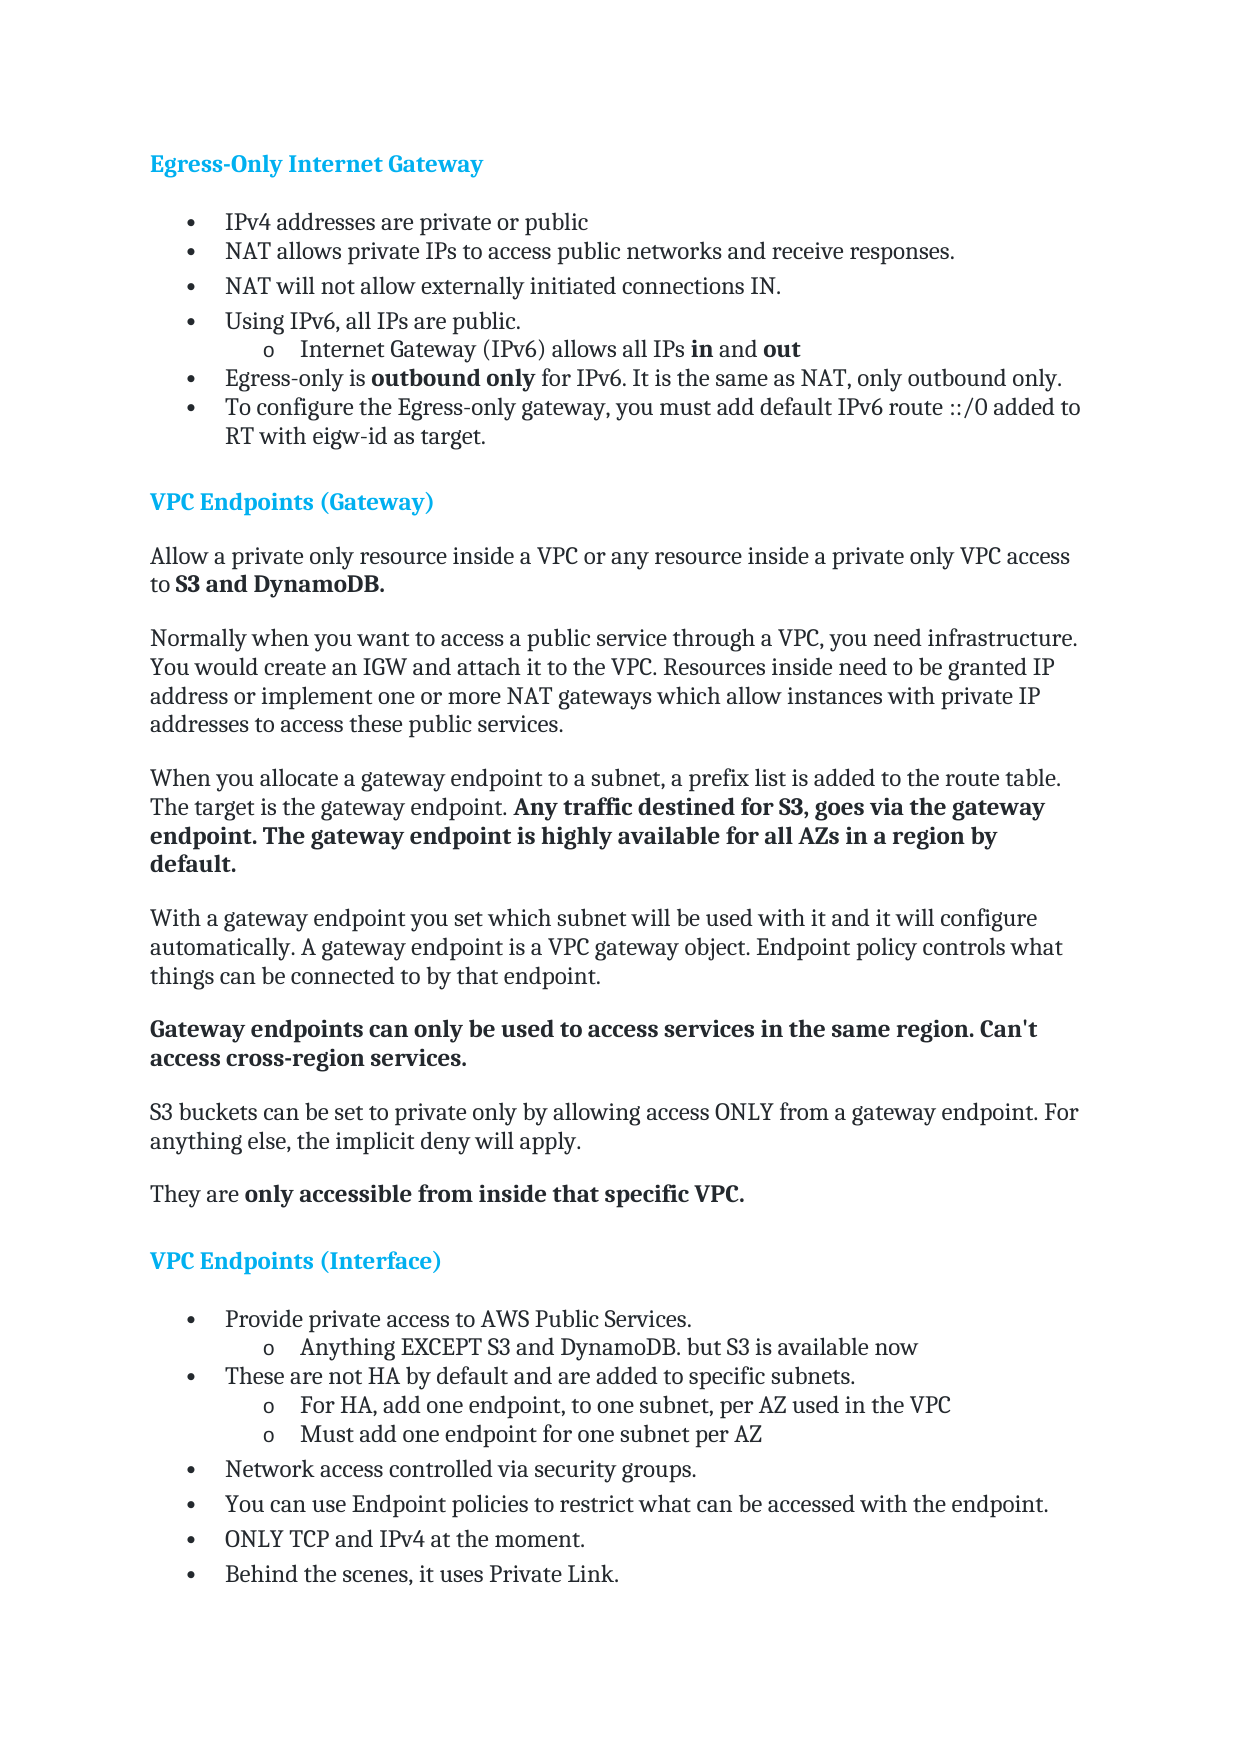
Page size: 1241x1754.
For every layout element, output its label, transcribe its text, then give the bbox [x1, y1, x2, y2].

subtitle VPC Endpoints (Gateway) [150, 488, 1090, 517]
list Internet Gateway (IPv6) allows all IPs in and out [262, 335, 1090, 364]
list Must add one endpoint for one subnet per AZ [262, 1419, 1090, 1448]
text With a gateway endpoint you set which subnet will be used with it and it will configure automatically. A gateway endpoint is a VPC gateway object. Endpoint policy controls what things can be connected to by that endpoint. [150, 904, 1090, 990]
list Behind the scenes, it uses Private Link. [187, 1559, 1090, 1588]
list IPv4 addresses are private or public [187, 208, 1090, 237]
list NAT will not allow externally initiated connections IN. [187, 272, 1090, 300]
list To configure the Egress-only gateway, you must add default IPv6 route ::/0 added to RT with eigw-id as target. [187, 393, 1090, 450]
text Gateway endpoints can only be used to access services in the same region. Can't access cross-region services. [150, 1015, 1090, 1073]
text They are only accessible from inside that specific VPC. [150, 1180, 1090, 1209]
list NAT allows private IPs to access public networks and receive responses. [187, 237, 1090, 265]
subtitle VPC Endpoints (Interface) [150, 1247, 1090, 1275]
text S3 buckets can be set to private only by allowing access ONLY from a gateway endpoint. For anything else, the implicit deny will apply. [150, 1098, 1090, 1155]
text Normally when you want to access a public service through a VPC, you need infrastructure. You would create an IGW and attach it to the VPC. Resources inside need to be granted IP address or implement one or more NAT gateways which allow instances with private IP addresses to access these public services. [150, 624, 1090, 739]
list Anything EXCEPT S3 and DynamoDB. but S3 is available now [262, 1333, 1090, 1362]
list Egress-only is outbound only for IPv6. It is the same as NAT, only outbound only. [187, 364, 1090, 393]
list ONLY TCP and IPv4 at the moment. [187, 1524, 1090, 1553]
subtitle Egress-Only Internet Gateway [150, 150, 1090, 179]
list For HA, add one endpoint, to one subnet, per AZ used in the VPC [262, 1391, 1090, 1419]
text Allow a private only resource inside a VPC or any resource inside a private only VPC access to S3 and DynamoDB. [150, 542, 1090, 599]
list Using IPv6, all IPs are public. [187, 307, 1090, 335]
list Network access controlled via security groups. [187, 1454, 1090, 1483]
text When you allocate a gateway endpoint to a subnet, a prefix list is added to the route table. The target is the gateway endpoint. Any traffic destined for S3, goes via the gateway endpoint. The gateway endpoint is highly available for all AZs in a region by default. [150, 764, 1090, 879]
list Provide private access to AWS Public Services. [187, 1304, 1090, 1333]
list You can use Endpoint policies to restrict what can be accessed with the endpoint. [187, 1489, 1090, 1518]
list These are not HA by default and are added to specific subnets. [187, 1362, 1090, 1391]
